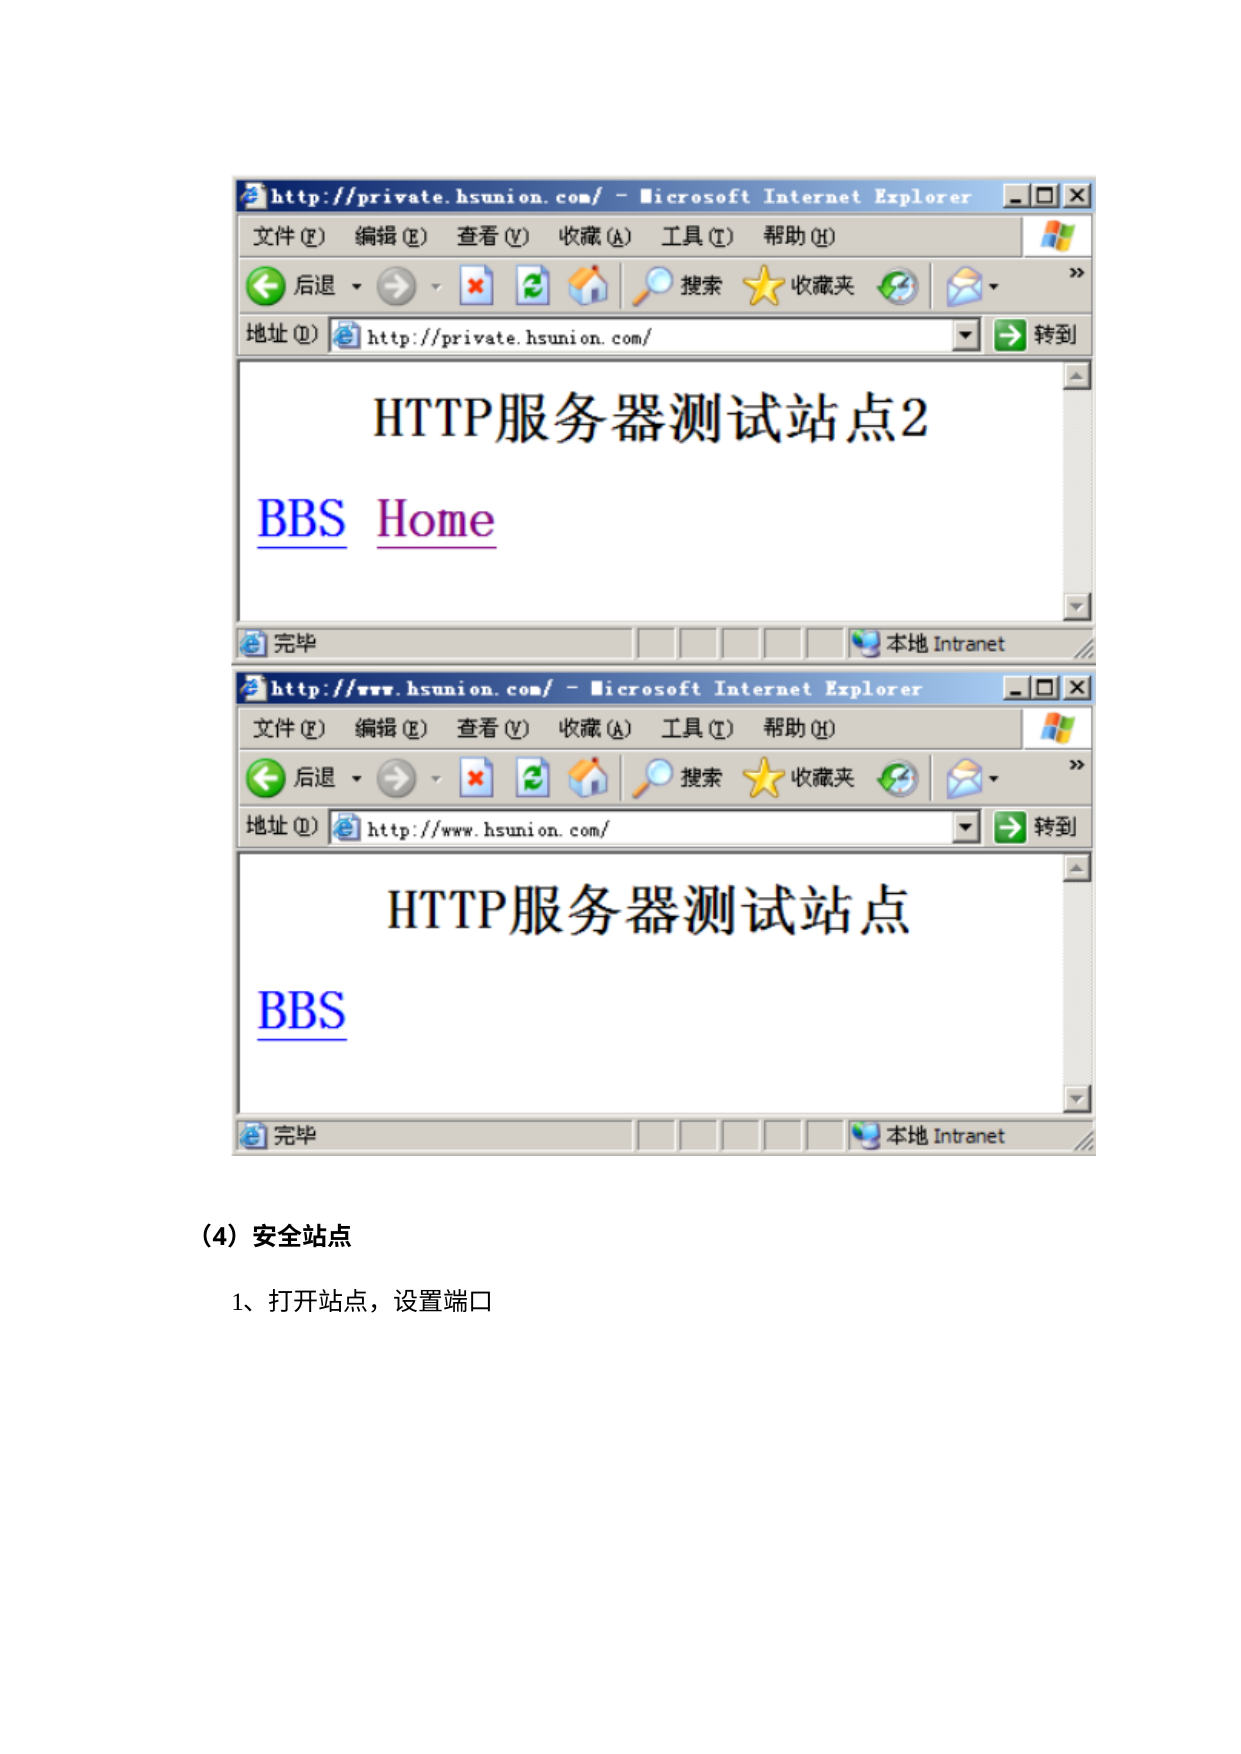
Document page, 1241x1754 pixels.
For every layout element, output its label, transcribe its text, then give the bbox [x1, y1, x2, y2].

text （4）安全站点 [187, 1202, 1053, 1267]
text 1、打开站点，设置端口 [187, 1267, 1053, 1332]
picture [231, 162, 1096, 1156]
